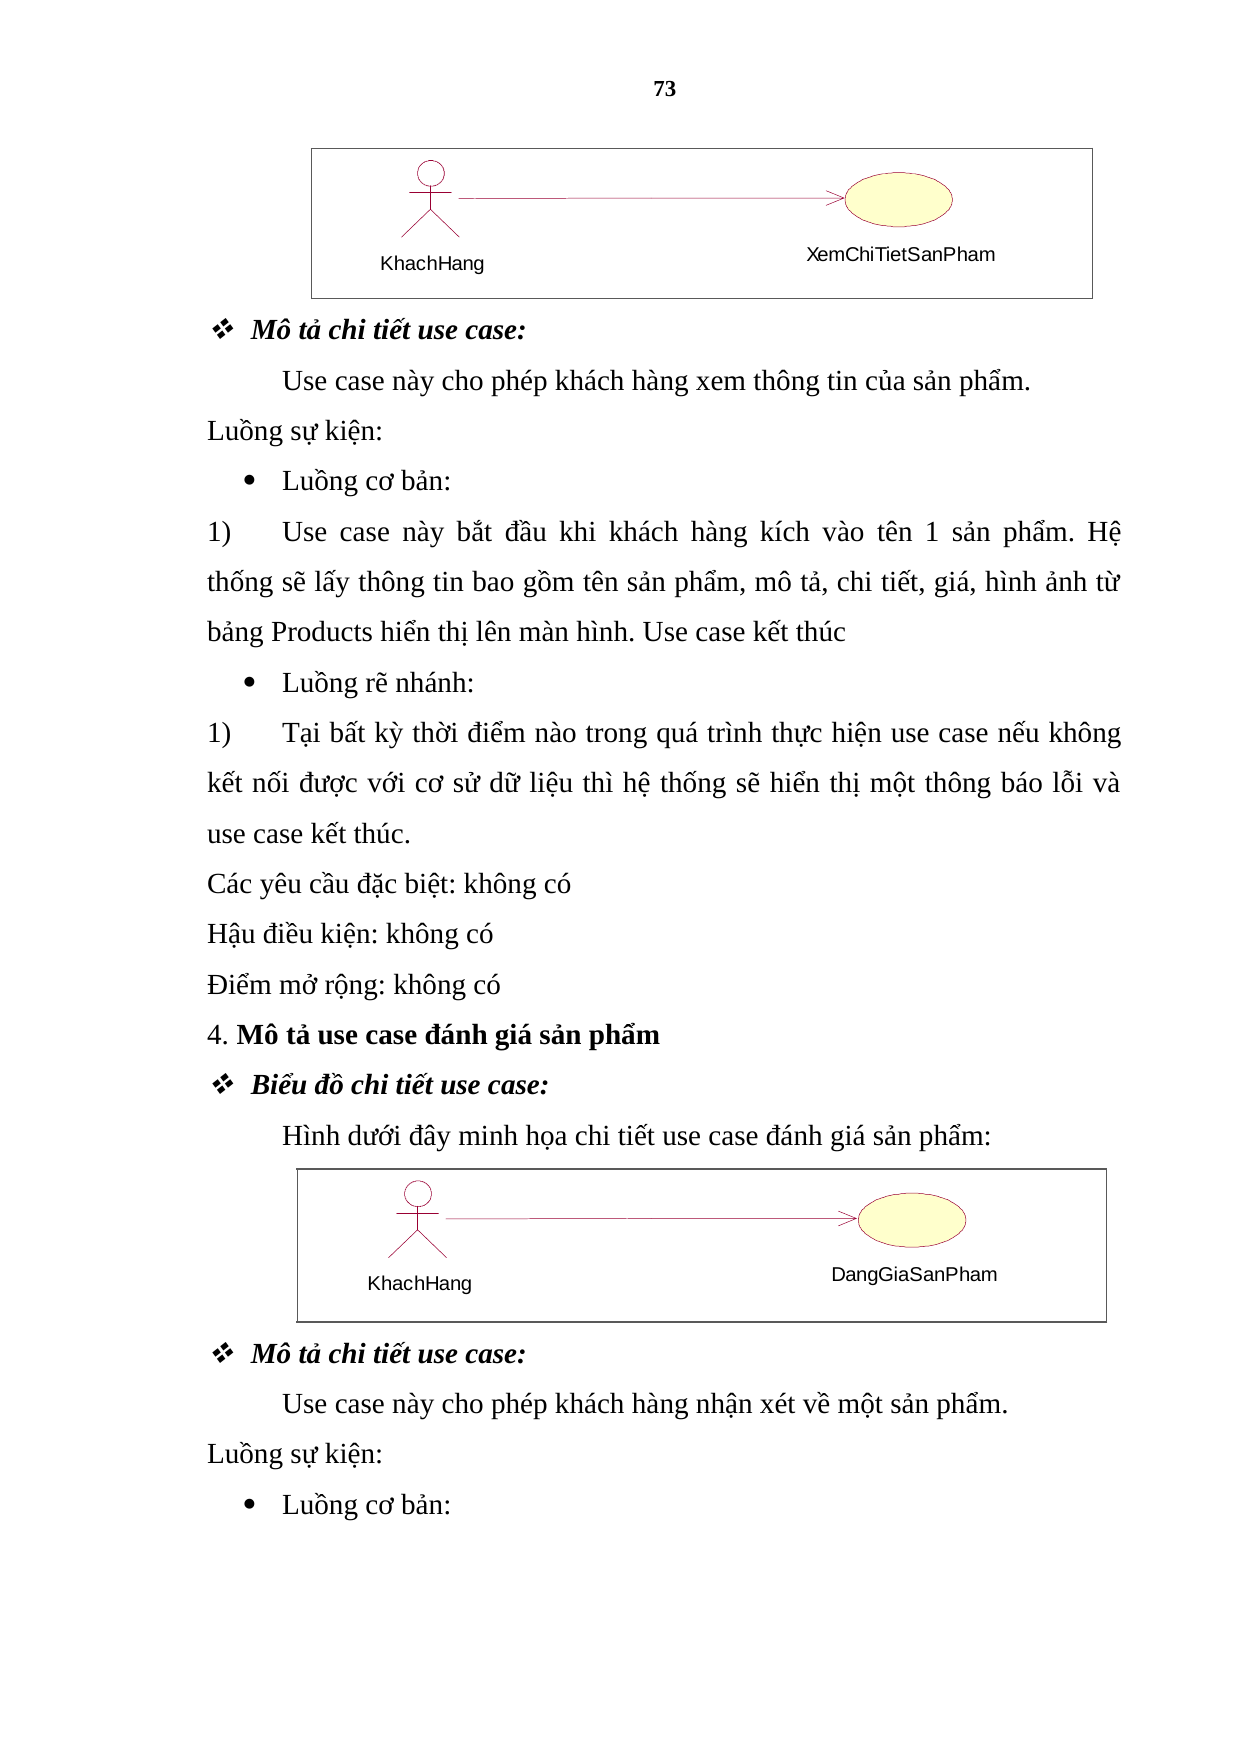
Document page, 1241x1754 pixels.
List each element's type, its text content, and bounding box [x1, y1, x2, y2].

text Luồng sự kiện: [207, 1437, 1122, 1470]
list Tại bất kỳ thời điểm nào trong quá trình thực hiện use case nếu không kết nối được với cơ sử dữ liệu thì hệ thống sẽ hiển thị một thông báo lỗi và use case kết thúc. [207, 715, 1122, 849]
text Điểm mở rộng: không có [207, 967, 1122, 1000]
list Luồng cơ bản: [244, 463, 1122, 497]
list Hình dưới đây minh họa chi tiết use case đánh giá sản phẩm: [282, 1118, 1122, 1151]
list Biểu đồ chi tiết use case: [207, 1067, 1122, 1101]
text Use case này cho phép khách hàng nhận xét về một sản phẩm. [282, 1386, 1122, 1420]
list Luồng cơ bản: [244, 1487, 1122, 1521]
list Mô tả chi tiết use case: [207, 1336, 1122, 1369]
list Mô tả chi tiết use case: [207, 312, 1122, 346]
list Use case này bắt đầu khi khách hàng kích vào tên 1 sản phẩm. Hệ thống sẽ lấy thông tin bao gồm tên sản phẩm, mô tả, chi tiết, giá, hình ảnh từ bảng Products hiển thị lên màn hình. Use case kết thúc [207, 514, 1122, 648]
text Hậu điều kiện: không có [207, 916, 1122, 950]
text Use case này cho phép khách hàng xem thông tin của sản phẩm. [282, 363, 1122, 396]
text Luồng sự kiện: [207, 413, 1122, 447]
list Mô tả use case đánh giá sản phẩm [207, 1017, 1122, 1051]
list Luồng rẽ nhánh: [244, 665, 1122, 698]
text Các yêu cầu đặc biệt: không có [207, 866, 1122, 900]
